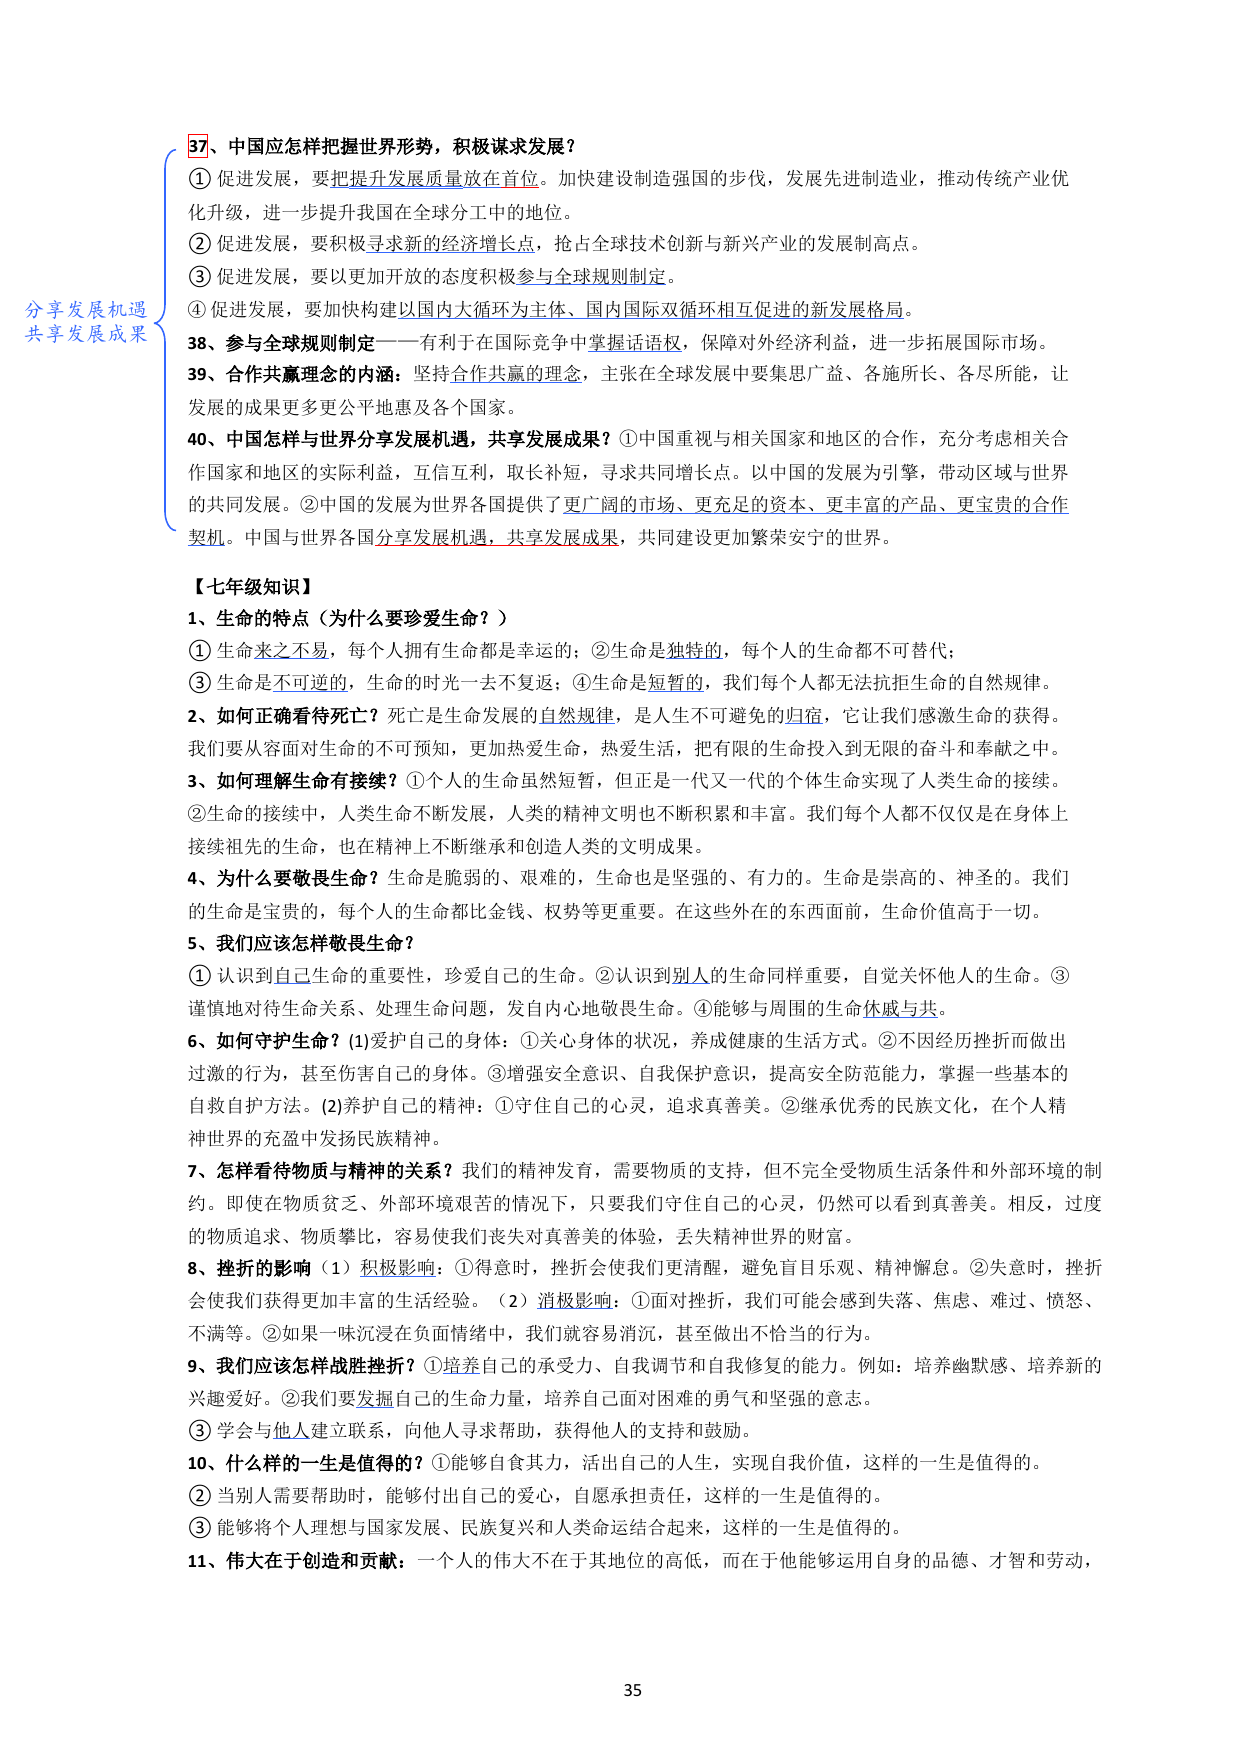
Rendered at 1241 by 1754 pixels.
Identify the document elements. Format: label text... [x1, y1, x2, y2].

text 8、挫折的影响（1）积极影响：①得意时，挫折会使我们更清醒，避免盲目乐观、精神懈怠。②失意时，挫折会使我们获得更加丰富的生活经验。（2）消极影响：①面对挫折，我们可能会感到失落、焦虑、难过、愤怒、不满等。②如果一味沉浸在负面情绪中，我们就容易消沉，甚至做出不恰当的行为。 [187, 1251, 1103, 1349]
text 5、我们应该怎样敬畏生命？ [187, 926, 1069, 959]
text 3、如何理解生命有接续？①个人的生命虽然短暂，但正是一代又一代的个体生命实现了人类生命的接续。②生命的接续中，人类生命不断发展，人类的精神文明也不断积累和丰富。我们每个人都不仅仅是在身体上接续祖先的生命，也在精神上不断继承和创造人类的文明成果。 [187, 764, 1069, 861]
text ①促进发展，要把提升发展质量放在首位。加快建设制造强国的步伐，发展先进制造业，推动传统产业优化升级，进一步提升我国在全球分工中的地位。 [187, 162, 1069, 227]
text 6、如何守护生命？(1)爱护自己的身体：①关心身体的状况，养成健康的生活方式。②不因经历挫折而做出过激的行为，甚至伤害自己的身体。③增强安全意识、自我保护意识，提高安全防范能力，掌握一些基本的自救自护方法。(2)养护自己的精神：①守住自己的心灵，追求真善美。②继承优秀的民族文化，在个人精神世界的充盈中发扬民族精神。 [187, 1024, 1069, 1154]
text ②当别人需要帮助时，能够付出自己的爱心，自愿承担责任，这样的一生是值得的。 [187, 1479, 1103, 1511]
text 4、为什么要敬畏生命？生命是脆弱的、艰难的，生命也是坚强的、有力的。生命是崇高的、神圣的。我们的生命是宝贵的，每个人的生命都比金钱、权势等更重要。在这些外在的东西面前，生命价值高于一切。 [187, 861, 1069, 926]
text ③学会与他人建立联系，向他人寻求帮助，获得他人的支持和鼓励。 [187, 1414, 1103, 1446]
text ④促进发展，要加快构建以国内大循环为主体、国内国际双循环相互促进的新发展格局。 [187, 292, 1069, 325]
text 9、我们应该怎样战胜挫折？①培养自己的承受力、自我调节和自我修复的能力。例如：培养幽默感、培养新的兴趣爱好。②我们要发掘自己的生命力量，培养自己面对困难的勇气和坚强的意志。 [187, 1349, 1103, 1414]
text 37、中国应怎样把握世界形势，积极谋求发展？ [187, 130, 1069, 162]
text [187, 1544, 1103, 1576]
text ③促进发展，要以更加开放的态度积极参与全球规则制定。 [187, 260, 1069, 292]
text ①生命来之不易，每个人拥有生命都是幸运的；②生命是独特的，每个人的生命都不可替代； [187, 634, 1069, 666]
text 10、什么样的一生是值得的？①能够自食其力，活出自己的人生，实现自我价值，这样的一生是值得的。 [187, 1446, 1103, 1479]
text 39、合作共赢理念的内涵：坚持合作共赢的理念，主张在全球发展中要集思广益、各施所长、各尽所能，让发展的成果更多更公平地惠及各个国家。 [187, 357, 1069, 422]
text ③能够将个人理想与国家发展、民族复兴和人类命运结合起来，这样的一生是值得的。 [187, 1511, 1103, 1544]
text 1、生命的特点（为什么要珍爱生命？） [187, 601, 1069, 634]
text ③生命是不可逆的，生命的时光一去不复返；④生命是短暂的，我们每个人都无法抗拒生命的自然规律。 [187, 666, 1069, 699]
text ②促进发展，要积极寻求新的经济增长点，抢占全球技术创新与新兴产业的发展制高点。 [187, 227, 1069, 260]
text 【七年级知识】 [187, 569, 1069, 601]
text 38、参与全球规则制定——有利于在国际竞争中掌握话语权，保障对外经济利益，进一步拓展国际市场。 [187, 325, 1069, 357]
text 40、中国怎样与世界分享发展机遇，共享发展成果？①中国重视与相关国家和地区的合作，充分考虑相关合作国家和地区的实际利益，互信互利，取长补短，寻求共同增长点。以中国的发展为引擎，带动区域与世界的共同发展。②中国的发展为世界各国提供了更广阔的市场、更充足的资本、更丰富的产品、更宝贵的合作契机。中国与世界各国分享发展机遇，共享发展成果，共同建设更加繁荣安宁的世界。 [187, 422, 1069, 552]
text 7、怎样看待物质与精神的关系？我们的精神发育，需要物质的支持，但不完全受物质生活条件和外部环境的制约。即使在物质贫乏、外部环境艰苦的情况下，只要我们守住自己的心灵，仍然可以看到真善美。相反，过度的物质追求、物质攀比，容易使我们丧失对真善美的体验，丢失精神世界的财富。 [187, 1154, 1103, 1251]
text 2、如何正确看待死亡？死亡是生命发展的自然规律，是人生不可避免的归宿，它让我们感激生命的获得。我们要从容面对生命的不可预知，更加热爱生命，热爱生活，把有限的生命投入到无限的奋斗和奉献之中。 [187, 699, 1069, 764]
text ①认识到自己生命的重要性，珍爱自己的生命。②认识到别人的生命同样重要，自觉关怀他人的生命。③谨慎地对待生命关系、处理生命问题，发自内心地敬畏生命。④能够与周围的生命休戚与共。 [187, 959, 1069, 1024]
